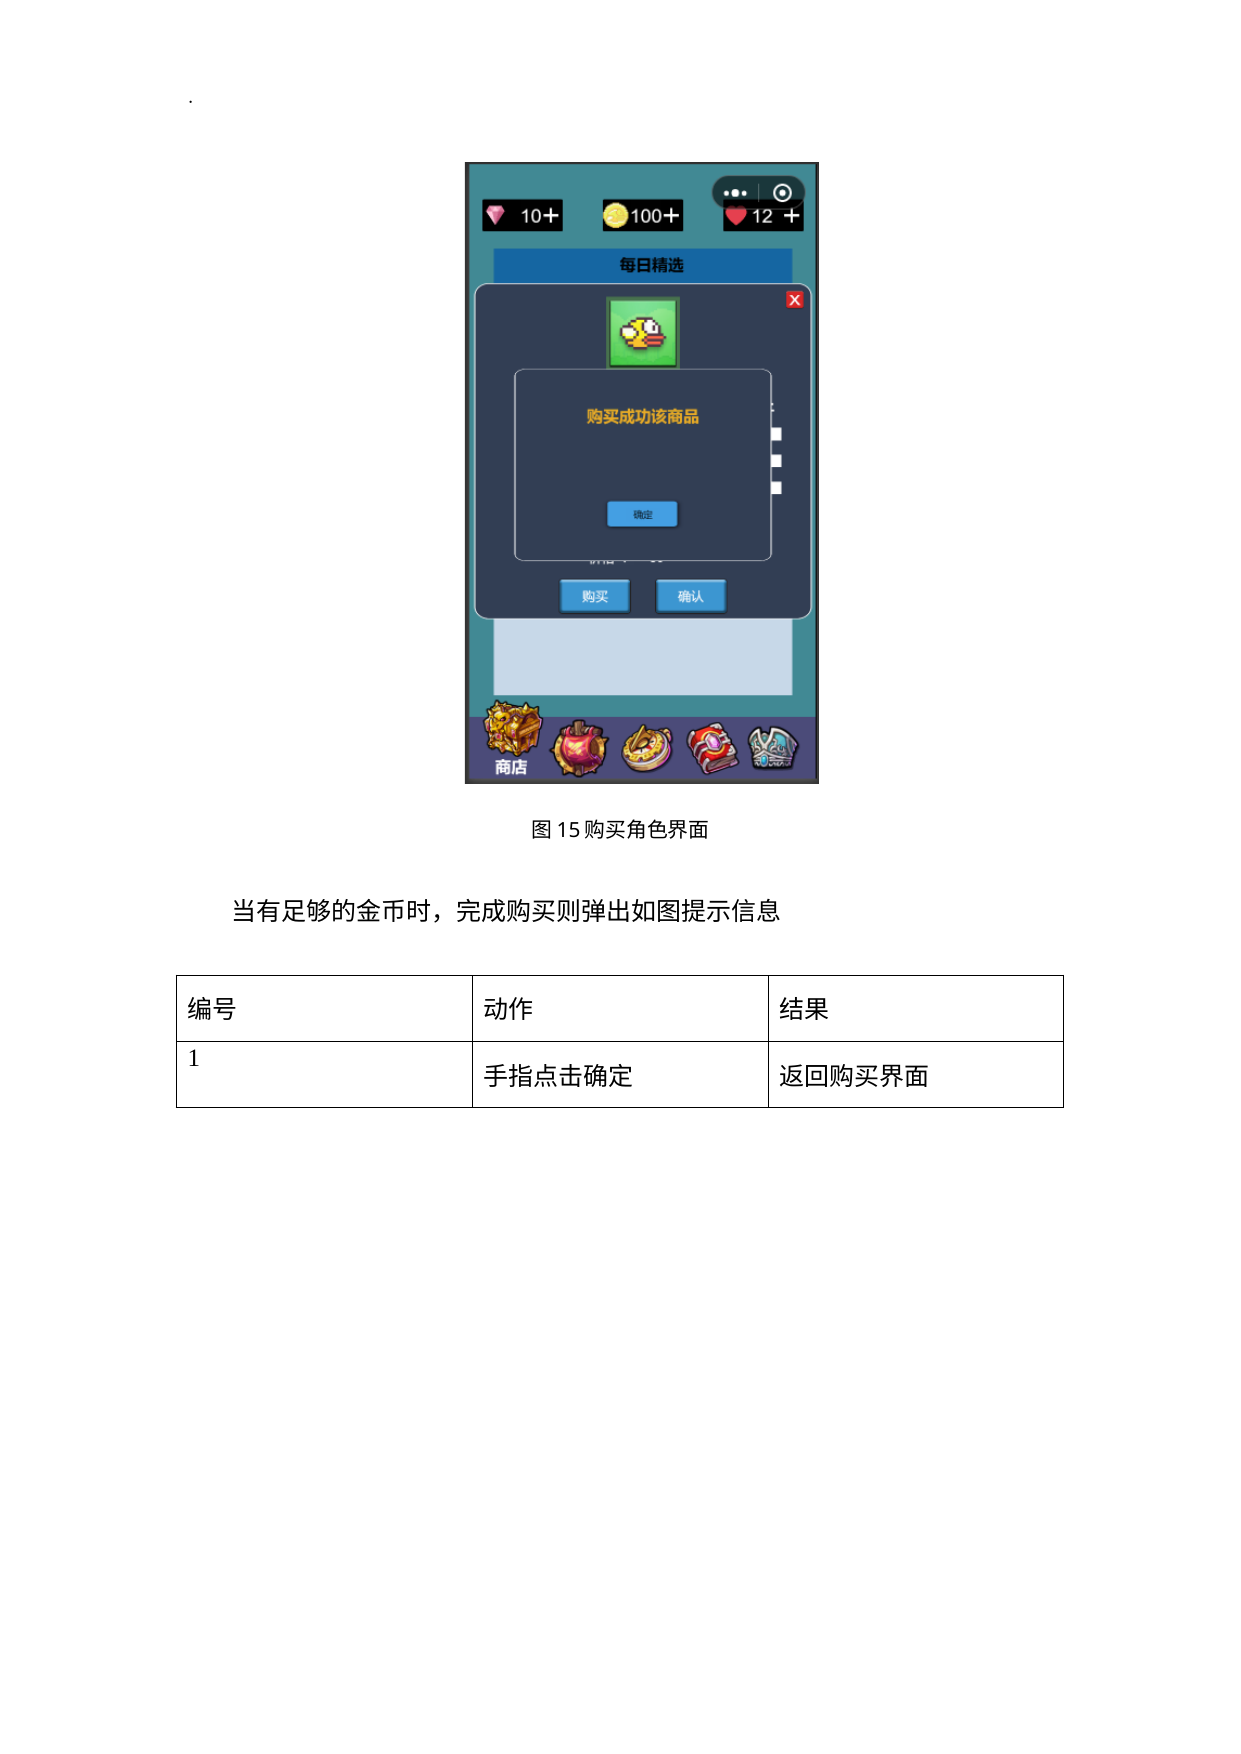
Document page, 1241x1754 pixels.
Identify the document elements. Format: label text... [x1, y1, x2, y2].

table_header 动作 [473, 976, 768, 1041]
text 图 15购买角色界面 [187, 812, 1053, 844]
text 当有足够的金币时，完成购买则弹出如图提示信息 [187, 877, 1053, 942]
table_cell 1 [177, 1042, 472, 1107]
table_cell 返回购买界面 [769, 1042, 1063, 1107]
picture [464, 162, 819, 784]
table_header 结果 [769, 976, 1063, 1041]
table_header 编号 [177, 976, 472, 1041]
table_cell 手指点击确定 [473, 1042, 768, 1107]
